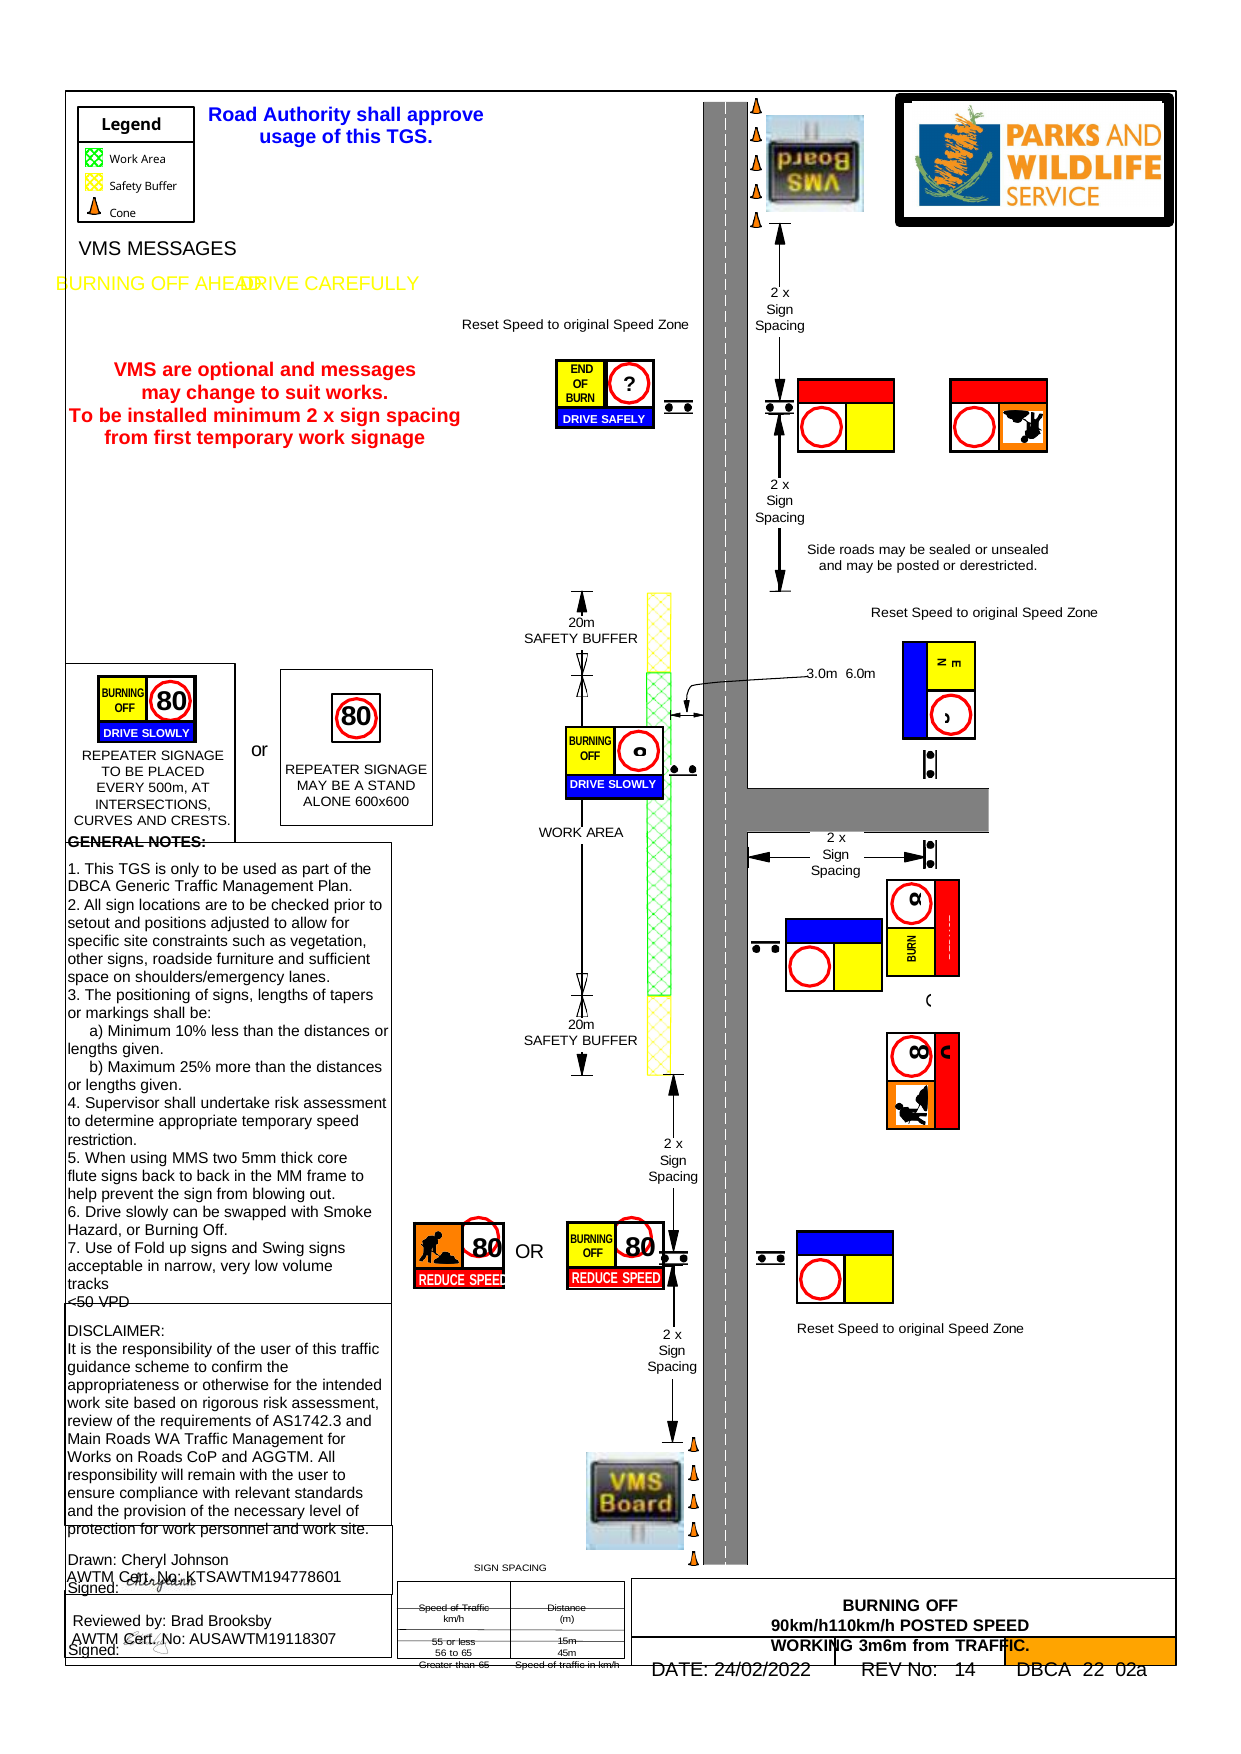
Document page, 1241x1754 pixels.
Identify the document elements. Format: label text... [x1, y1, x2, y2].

picture [934, 697, 969, 732]
text WORK AREA [538, 825, 662, 841]
text Side roads may be sealed or unsealed and may be posted or derestricted. [807, 542, 1065, 573]
picture [583, 996, 588, 1017]
picture [688, 1465, 699, 1481]
text REPEATER SIGNAGE MAY BE A STAND ALONE 600x600 [284, 762, 428, 809]
picture [688, 1494, 699, 1509]
picture [923, 750, 937, 779]
text VMS are optional and messages may change to suit works. [113, 358, 417, 403]
text REPEATER SIGNAGE TO BE PLACED EVERY 500m, AT INTERSECTIONS, [81, 748, 225, 812]
text DBCA Generic Traffic Management Plan. [67, 877, 449, 895]
text 2 x Sign Spacing [754, 285, 806, 333]
picture [923, 840, 937, 863]
picture [829, 1288, 841, 1300]
text 20m SAFETY BUFFER [524, 615, 640, 647]
text Spacing [485, 509, 1075, 525]
list Maximum 25% more than the distances or lengths given. [67, 1058, 382, 1094]
text 20m SAFETY BUFFER [524, 1017, 640, 1048]
picture [576, 676, 581, 697]
picture [766, 115, 864, 212]
text 2 x Sign Spacing [647, 1136, 699, 1184]
text 15m 45m [557, 1636, 578, 1658]
picture [750, 127, 762, 142]
text 2 x Sign [822, 830, 870, 862]
picture [756, 1251, 785, 1265]
picture [688, 1437, 699, 1452]
picture [750, 98, 762, 114]
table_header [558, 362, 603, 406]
picture [419, 1231, 459, 1264]
text 90km/h­110km/h POSTED SPEED WORKING 3m­6m from TRAFFIC. [765, 1616, 1035, 1654]
text Reset Speed to original Speed Zone [797, 1321, 1188, 1336]
list The positioning of signs, lengths of tapers or markings shall be: [67, 986, 373, 1022]
picture [648, 674, 697, 994]
text OR [515, 1239, 566, 1262]
picture [87, 197, 101, 215]
text Reset Speed to original Speed Zone [871, 605, 1188, 621]
text Speed of Traffic km/h [418, 1602, 490, 1624]
text Road Authority shall approve usage of this TGS. [208, 103, 536, 148]
list Minimum 10% less than the distances or lengths given. [67, 1022, 388, 1058]
picture [765, 400, 794, 414]
list Use of Fold up signs and Swing signs acceptable in narrow, very low volume tracks [67, 1239, 378, 1293]
picture [665, 1251, 688, 1265]
picture [800, 1259, 811, 1270]
picture [576, 653, 581, 675]
picture [912, 101, 1162, 207]
text BURNING OFF [568, 734, 612, 762]
picture [895, 1085, 928, 1125]
text 2 x Sign [765, 477, 794, 508]
picture [583, 676, 588, 697]
picture [960, 725, 971, 735]
text 2 x Sign Spacing [646, 1327, 698, 1375]
text REV No: 14 [861, 1659, 977, 1681]
picture [583, 973, 588, 995]
picture [649, 594, 670, 671]
text GENERAL NOTES: [67, 833, 232, 851]
text Spacing [811, 863, 1188, 879]
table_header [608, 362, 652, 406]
text DBCA ­ 22 ­ 02a [1016, 1659, 1188, 1681]
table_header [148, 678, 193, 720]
text Work Area Safety Buffer Cone [109, 151, 184, 221]
picture [750, 155, 762, 171]
picture [830, 1259, 841, 1271]
picture [688, 1522, 699, 1537]
picture [664, 400, 693, 414]
text Drawn: Cheryl Johnson [67, 1550, 449, 1568]
text AWTM Cert. No: KTS­AWTM­19­47786­01 [66, 1568, 449, 1586]
picture [803, 1262, 838, 1297]
picture [576, 996, 581, 1017]
text Reviewed by: Brad Brooksby [72, 1612, 362, 1630]
text BURNING OFF [841, 1596, 960, 1615]
picture [1003, 410, 1043, 443]
picture [85, 148, 103, 167]
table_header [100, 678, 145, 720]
picture [688, 1551, 699, 1566]
picture [750, 184, 762, 199]
text To be installed minimum 2 x sign spacing from first temporary work signage [68, 403, 461, 449]
text or [251, 738, 432, 761]
text AWTM Cert. No: AUS­AWTM­19­1183­07 [71, 1630, 362, 1648]
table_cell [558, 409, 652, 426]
text DRIVE SLOWLY [569, 777, 662, 791]
picture [583, 653, 588, 675]
text DATE: 24/02/2022 [651, 1659, 813, 1681]
text 3.0m ­ 6.0m [806, 665, 1188, 681]
text DISCLAIMER: [67, 1321, 449, 1339]
text It is the responsibility of the user of this traffic guidance scheme to confirm the appropriateness or otherwise for the intended work site based on rigorous risk assessment, review of the requirements of AS1742.3 and Main Roads WA Traffic Management for Works on Roads CoP and AGGTM. All responsibility will remain with the user to ensure compliance with relevant standards and the provision of the necessary level of protection for work personnel and work site. [67, 1339, 387, 1538]
text Reset Speed to original Speed Zone [463, 316, 695, 332]
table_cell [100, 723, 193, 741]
picture [800, 1289, 812, 1300]
picture [751, 941, 780, 953]
list All sign locations are to be checked prior to setout and positions adjusted to allow for specific site constraints such as vegetation, other signs, roadside furniture and sufficient space on shoulders/emergency lanes. [67, 895, 382, 985]
picture [961, 695, 971, 705]
text Distance (m) [547, 1602, 588, 1624]
text Legend [101, 113, 184, 135]
picture [931, 695, 941, 705]
picture [931, 725, 942, 735]
picture [750, 212, 762, 228]
picture [586, 1452, 684, 1550]
list Supervisor shall undertake risk assessment to determine appropriate temporary speed restriction. [67, 1094, 387, 1148]
picture [576, 973, 581, 995]
picture [85, 173, 103, 191]
text <50 VPD [67, 1293, 449, 1311]
list Drive slowly can be swapped with Smoke Hazard, or Burning Off. [67, 1203, 372, 1239]
subtitle 80 [284, 700, 429, 732]
picture [649, 997, 670, 1074]
list When using MMS two 5mm thick core flute signs back to back in the MM frame to help prevent the sign from blowing out. [67, 1148, 381, 1202]
list This TGS is only to be used as part of the [67, 863, 449, 877]
text CURVES AND CRESTS. [74, 813, 232, 828]
